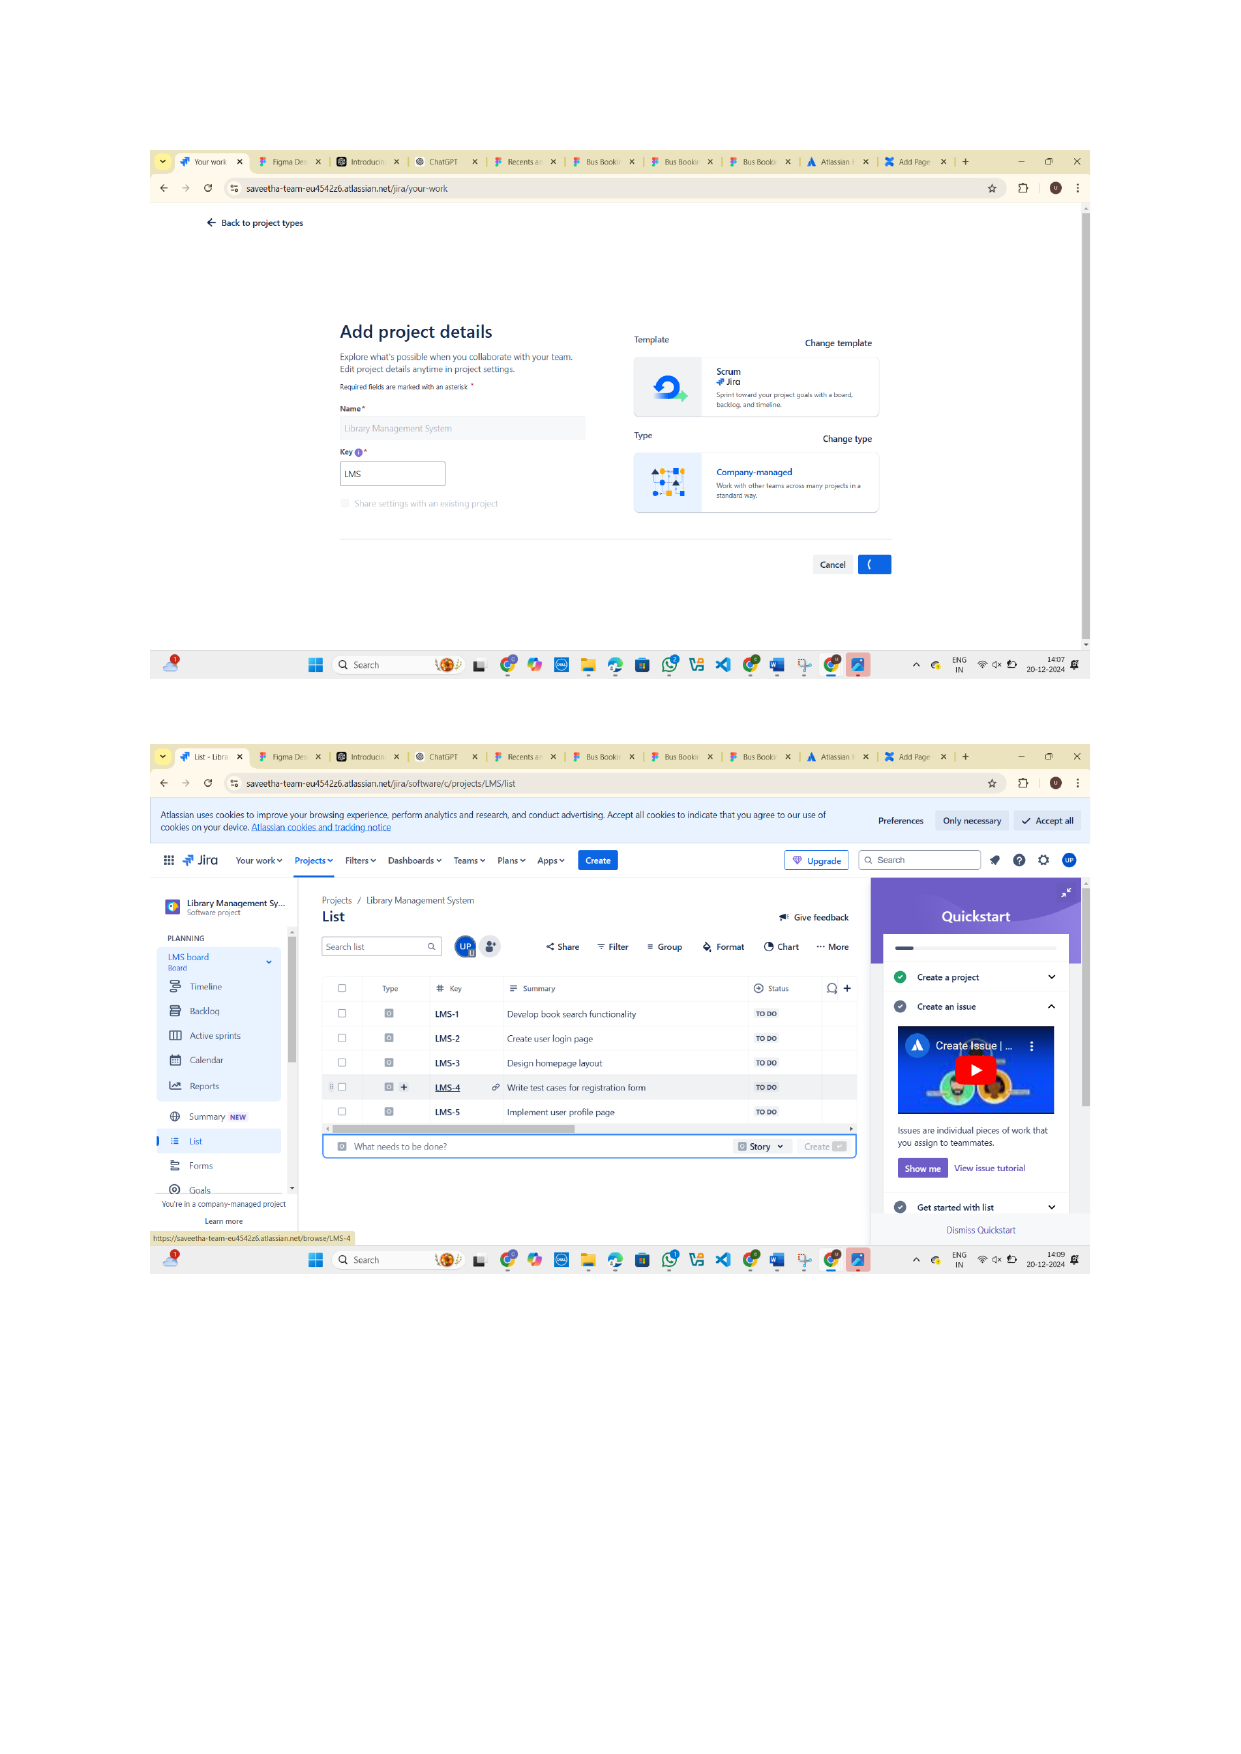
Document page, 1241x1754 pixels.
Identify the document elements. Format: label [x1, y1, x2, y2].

picture [150, 744, 1091, 1274]
picture [150, 150, 1091, 679]
